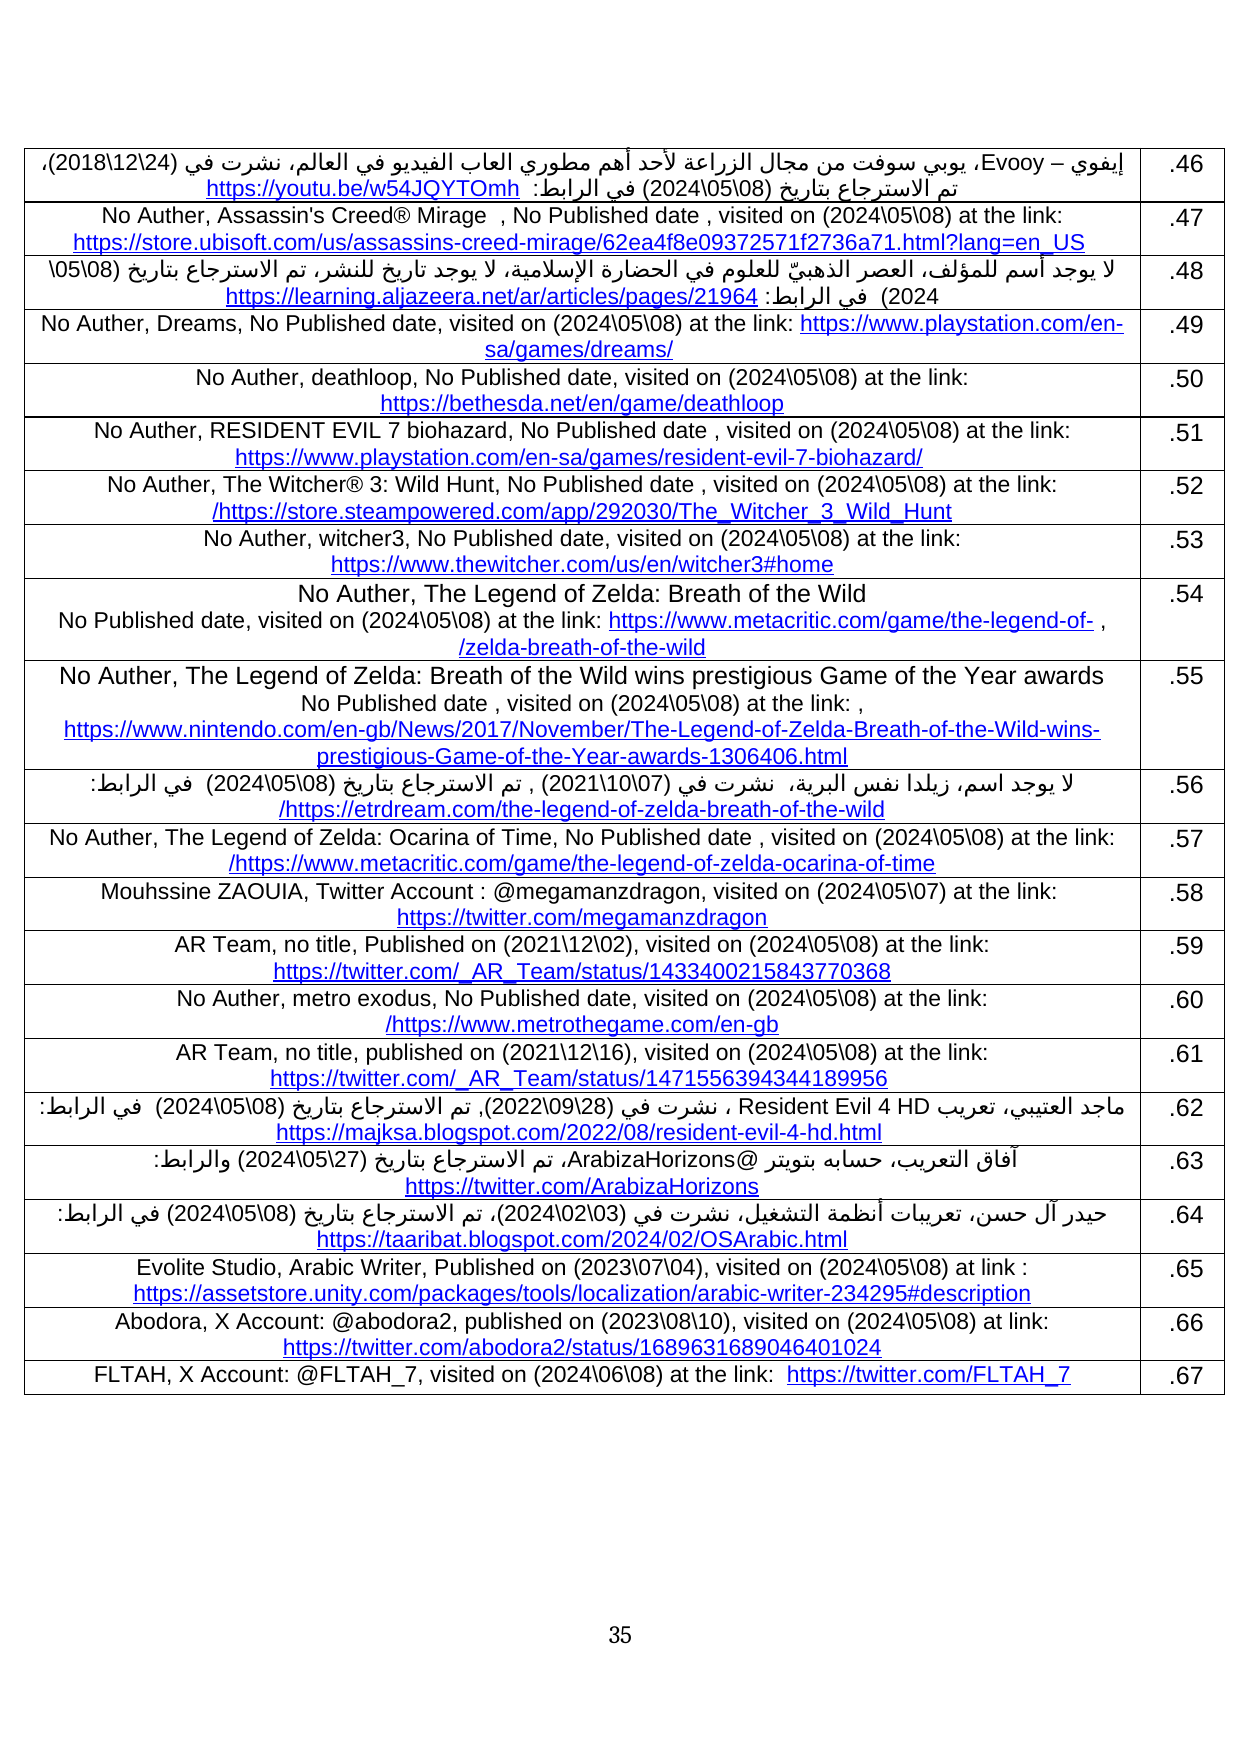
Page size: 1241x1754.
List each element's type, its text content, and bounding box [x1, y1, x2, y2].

table_cell FLTAH, X Account: @FLTAH_7, visited on (2024\06\08) at the link: https://twitter.com/FLTAH_7 [25, 1361, 1140, 1394]
table_cell [1141, 878, 1224, 930]
table_cell [1141, 203, 1224, 255]
table_cell [1141, 310, 1224, 363]
table_cell [1141, 1039, 1224, 1092]
table_cell لا يوجد اسم، زيلدا نفس البرية، ‏ نشرت في (‏‎07‎‏\‏‎10‎‏\2021) , تم الاسترجاع بتاريخ (08\05\2024) في الرابط: https://etrdream.com/the-legend-of-zelda-breath-of-the-wild/ [25, 770, 1140, 823]
table_cell No Auther, The Legend of Zelda: Breath of the Wild , No Published date, visited on ‎‎(2024\05\08) at the link: https://www.metacritic.com/game/the-legend-of-zelda-breath-of-the-wild/ [25, 579, 1140, 660]
table_cell [1141, 1093, 1224, 1145]
table_cell [1141, 256, 1224, 309]
table_cell لا يوجد أسم للمؤلف، العصر الذهبيّ للعلوم في الحضارة الإسلامية، لا يوجد تاريخ للنشر، تم الاسترجاع بتاريخ (08\05\2024) في الرابط: https://learning.aljazeera.net/ar/articles/pages/21964 [25, 256, 1140, 309]
table_cell [1141, 525, 1224, 578]
table_cell No Auther, metro exodus, No Published date, visited on ‎‎(2024\05\08) at the link: https://www.metrothegame.com/en-gb/ [25, 985, 1140, 1038]
table_cell [1141, 985, 1224, 1038]
table_cell [1141, 471, 1224, 524]
table_cell Abodora, X Account: @abodora2, published on (2023\08\10), visited on (2024\05\08) at link: https://twitter.com/abodora2/status/1689631689046401024 [25, 1308, 1140, 1360]
table_cell [1141, 418, 1224, 470]
table_cell [1141, 931, 1224, 984]
table_cell No Auther, The Witcher® 3: Wild Hunt, No Published date , visited on ‎‎(2024\05\08) at the link: https://store.steampowered.com/app/292030/The_Witcher_3_Wild_Hunt/ [25, 471, 1140, 524]
table_cell [1141, 1308, 1224, 1360]
table_cell No Auther, deathloop, No Published date, visited on ‎‎(2024\05\08) at the link: https://bethesda.net/en/game/deathloop [25, 364, 1140, 416]
table_cell No Auther, The Legend of Zelda: Breath of the Wild wins prestigious Game of the Year awards , No Published date , visited on ‎‎(2024\05\08) at the link: https://www.nintendo.com/en-gb/News/2017/November/The-Legend-of-Zelda-Breath-of-the-Wild-wins-prestigious-Game-of-the-Year-awards-1306406.html [25, 661, 1140, 769]
table_cell No Auther, The Legend of Zelda: Ocarina of Time, No Published date , visited on ‎‎(2024\05\08) at the link: https://www.metacritic.com/game/the-legend-of-zelda-ocarina-of-time/ [25, 824, 1140, 877]
table_cell No Auther, Assassin's Creed® Mirage , No Published date , visited on ‎‎(2024\05\08) at the link: https://store.ubisoft.com/us/assassins-creed-mirage/62ea4f8e09372571f2736a71.html?lang=en_US ‎ [25, 203, 1140, 255]
table_cell [1141, 770, 1224, 823]
table_cell [1141, 1254, 1224, 1307]
table_cell AR Team, no title, published on ‎‎(2021\12\16), ‎visited on (2024\05\08) at the link: https://twitter.com/_AR_Team/status/1471556394344189956 ‎‎‎ [25, 1039, 1140, 1092]
table_cell No Auther, witcher3, No Published date, visited on ‎‎(2024\05\08) at the link: https://www.thewitcher.com/us/en/witcher3#home [25, 525, 1140, 578]
table_cell Mouhssine ZAOUIA, Twitter Account : @megamanzdragon, visited on (2024\05\07) at the link: ‎ https://twitter.com/megamanzdragon [25, 878, 1140, 930]
table_cell إيفوي – Evooy، يوبي سوفت من مجال الزراعة لأحد أهم مطوري العاب الفيديو في العالم، نشرت في (24\12\2018)، تم الاسترجاع بتاريخ (08\05\2024) في الرابط: https://youtu.be/w54JQYTOmh [25, 149, 1140, 201]
table_cell [1141, 364, 1224, 416]
table_cell [1141, 1146, 1224, 1199]
table_cell [1141, 824, 1224, 877]
table_cell [1141, 1200, 1224, 1253]
table_cell ماجد العتيبي، تعريب Resident Evil 4 HD ، نشرت في (‏‎28‎‏\‏‎‏09‏‎‏\2022), تم الاسترجاع بتاريخ (08\05\2024) في الرابط: ‏ https://majksa.blogspot.com/2022/08/resident-evil-4-hd.html [25, 1093, 1140, 1145]
table_cell حيدر آل حسن، تعريبات أنظمة التشغيل، نشرت في (03\02\2024)، تم الاسترجاع بتاريخ (08\05\2024) في الرابط: https://taaribat.blogspot.com/2024/02/OSArabic.html [25, 1200, 1140, 1253]
table_cell [1141, 579, 1224, 660]
table_cell AR Team, no title, Published on ‎‎(2021\12\02), ‎visited on (2024\05\08) at the link: https://twitter.com/_AR_Team/status/1433400215843770368 [25, 931, 1140, 984]
table_cell [1141, 149, 1224, 201]
table_cell No Auther, Dreams, No Published date, visited on ‎‎(2024\05\08) at the link: https://www.playstation.com/en-sa/games/dreams/ ‎ [25, 310, 1140, 363]
table_cell [1141, 661, 1224, 769]
table_cell Evolite Studio, Arabic Writer, Published on (2023\07\04), visited on (2024\05\08) at link : https://assetstore.unity.com/packages/tools/localization/arabic-writer-234295#description [25, 1254, 1140, 1307]
table_cell آفاق التعريب، حسابه بتويتر @ArabizaHorizons‏، تم الاسترجاع بتاريخ (27\05\2024) والرابط:‏‎ ‎ https://twitter.com/ArabizaHorizons [25, 1146, 1140, 1199]
table_cell [1141, 1361, 1224, 1394]
table_cell No Auther, RESIDENT EVIL 7 biohazard, No Published date , visited on ‎‎(2024\05\08) at the link: https://www.playstation.com/en-sa/games/resident-evil-7-biohazard/ ‎ [25, 418, 1140, 470]
